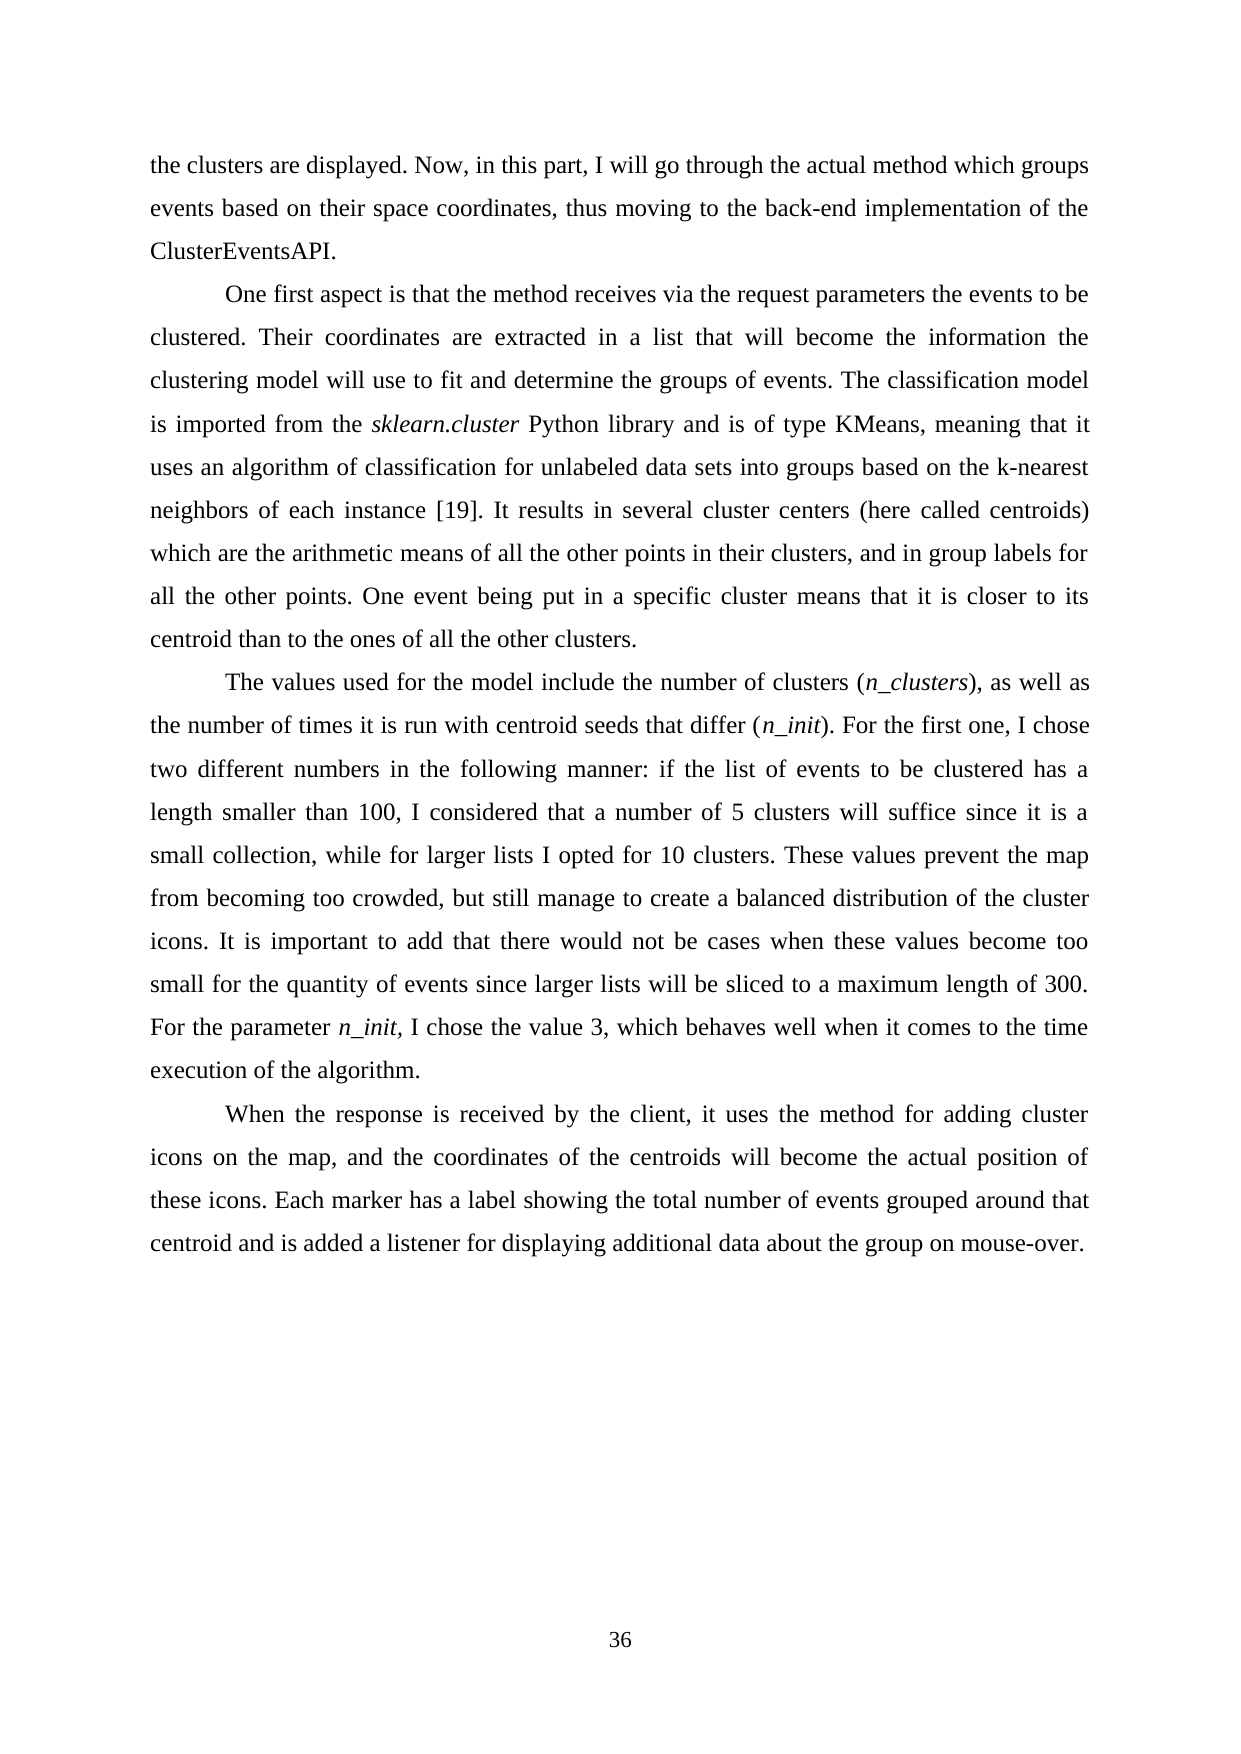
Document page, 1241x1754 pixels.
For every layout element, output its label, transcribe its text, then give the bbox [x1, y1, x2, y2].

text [150, 150, 1090, 265]
text The values used for the model include the number of clusters (n_clusters), as well as the number of times it is run with centroid seeds that differ (n_init). For the first one, I chose two different numbers in the following manner: if the list of events to be clustered has a length smaller than 100, I considered that a number of 5 clusters will suffice since it is a small collection, while for larger lists I opted for 10 clusters. These values prevent the map from becoming too crowded, but still manage to create a balanced distribution of the cluster icons. It is important to add that there would not be cases when these values become too small for the quantity of events since larger lists will be sliced to a maximum length of 300. For the parameter n_init, I chose the value 3, which behaves well when it comes to the time execution of the algorithm. [150, 667, 1090, 1084]
text One first aspect is that the method receives via the request parameters the events to be clustered. Their coordinates are extracted in a list that will become the information the clustering model will use to fit and determine the groups of events. The classification model is imported from the sklearn.cluster Python library and is of type KMeans, meaning that it uses an algorithm of classification for unlabeled data sets into groups based on the k-nearest neighbors of each instance [19]. It results in several cluster centers (here called centroids) which are the arithmetic means of all the other points in their clusters, and in group labels for all the other points. One event being put in a specific cluster means that it is closer to its centroid than to the ones of all the other clusters. [150, 279, 1090, 653]
text When the response is received by the client, it uses the method for adding cluster icons on the map, and the coordinates of the centroids will become the actual position of these icons. Each marker has a label showing the total number of events grouped around that centroid and is added a listener for displaying additional data about the group on mouse-over. [150, 1099, 1090, 1257]
